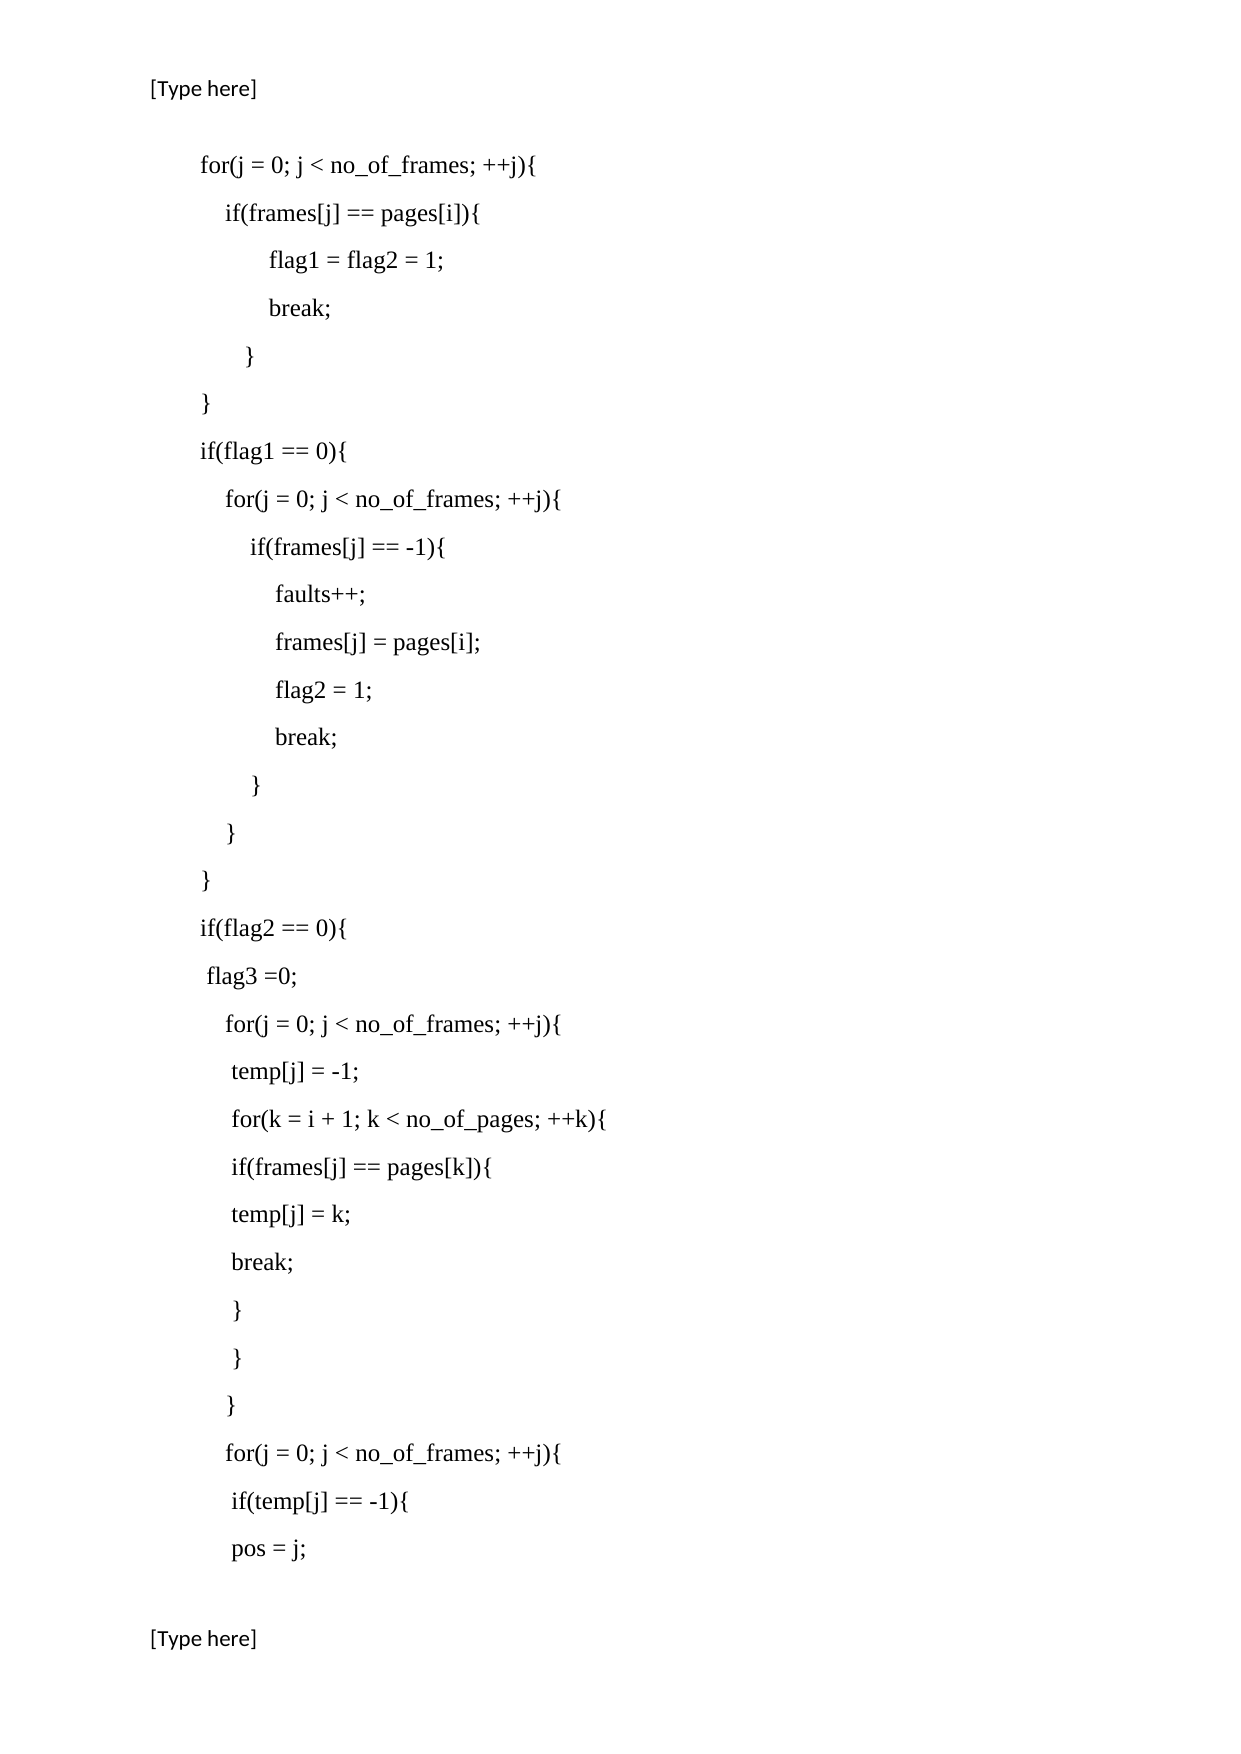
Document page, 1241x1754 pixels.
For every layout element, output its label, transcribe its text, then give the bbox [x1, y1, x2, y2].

text pos = j; [150, 1533, 1090, 1562]
text } [150, 770, 1090, 799]
text for(j = 0; j < no_of_frames; ++j){ [150, 1438, 1090, 1467]
text } [150, 1295, 1090, 1324]
text flag1 = flag2 = 1; [150, 245, 1090, 274]
text for(j = 0; j < no_of_frames; ++j){ [150, 1009, 1090, 1037]
text for(j = 0; j < no_of_frames; ++j){ [150, 150, 1090, 179]
text } [150, 388, 1090, 417]
text if(frames[j] == -1){ [150, 532, 1090, 560]
text frames[j] = pages[i]; [150, 627, 1090, 656]
text } [150, 341, 1090, 369]
text if(temp[j] == -1){ [150, 1486, 1090, 1514]
text faults++; [150, 579, 1090, 608]
text if(frames[j] == pages[k]){ [150, 1152, 1090, 1181]
text } [150, 818, 1090, 847]
text if(flag2 == 0){ [150, 913, 1090, 942]
text } [150, 1343, 1090, 1371]
text flag3 =0; [150, 961, 1090, 990]
text break; [150, 1247, 1090, 1276]
text for(j = 0; j < no_of_frames; ++j){ [150, 484, 1090, 513]
text temp[j] = k; [150, 1199, 1090, 1228]
text for(k = i + 1; k < no_of_pages; ++k){ [150, 1104, 1090, 1133]
text break; [150, 722, 1090, 751]
text flag2 = 1; [150, 675, 1090, 703]
text break; [150, 293, 1090, 322]
text } [150, 866, 1090, 894]
text temp[j] = -1; [150, 1056, 1090, 1085]
text if(flag1 == 0){ [150, 436, 1090, 465]
text if(frames[j] == pages[i]){ [150, 198, 1090, 226]
text } [150, 1390, 1090, 1419]
